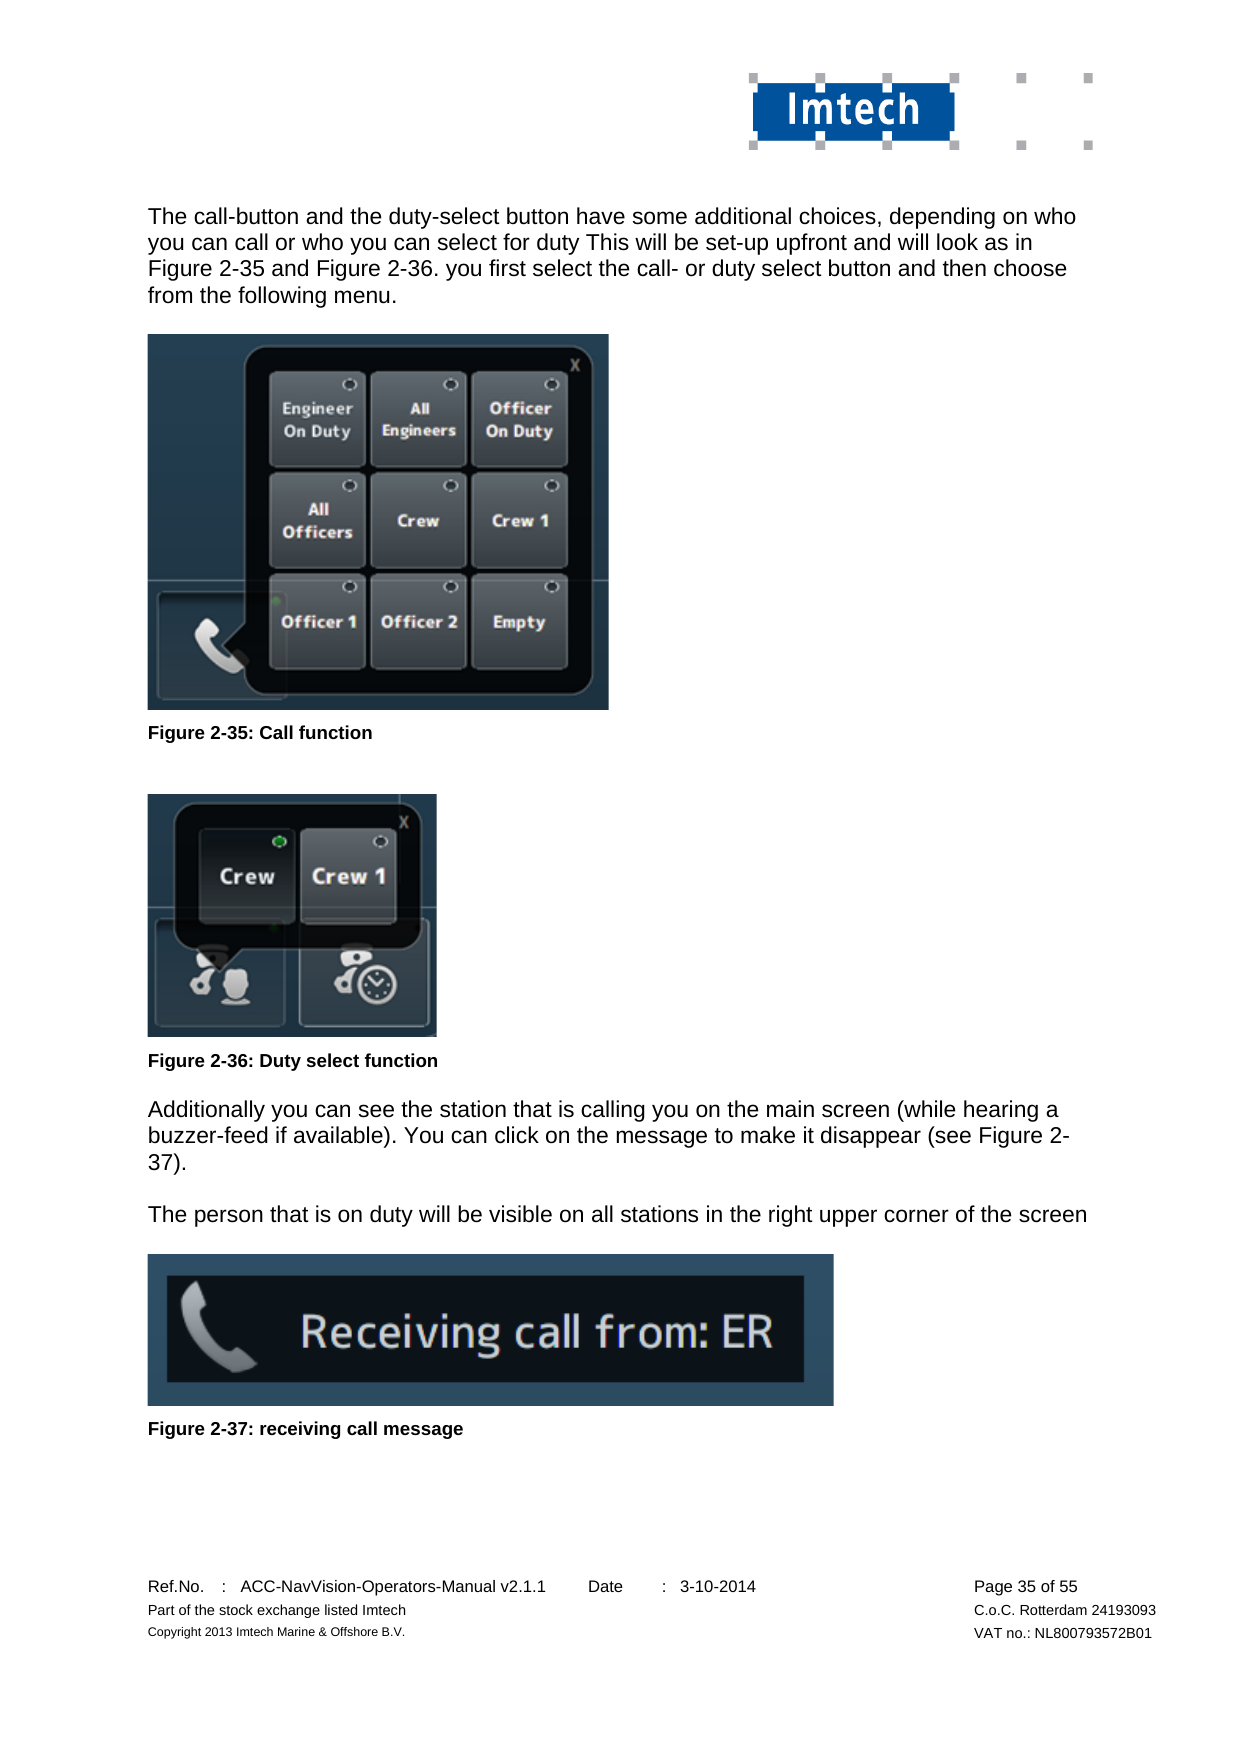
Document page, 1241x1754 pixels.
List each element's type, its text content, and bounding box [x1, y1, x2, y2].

text The person that is on duty will be visible on all stations in the right upper corner of the screen [148, 1201, 1093, 1228]
picture [147, 1254, 834, 1406]
picture [147, 794, 437, 1037]
picture [748, 73, 1093, 150]
picture [147, 334, 609, 710]
